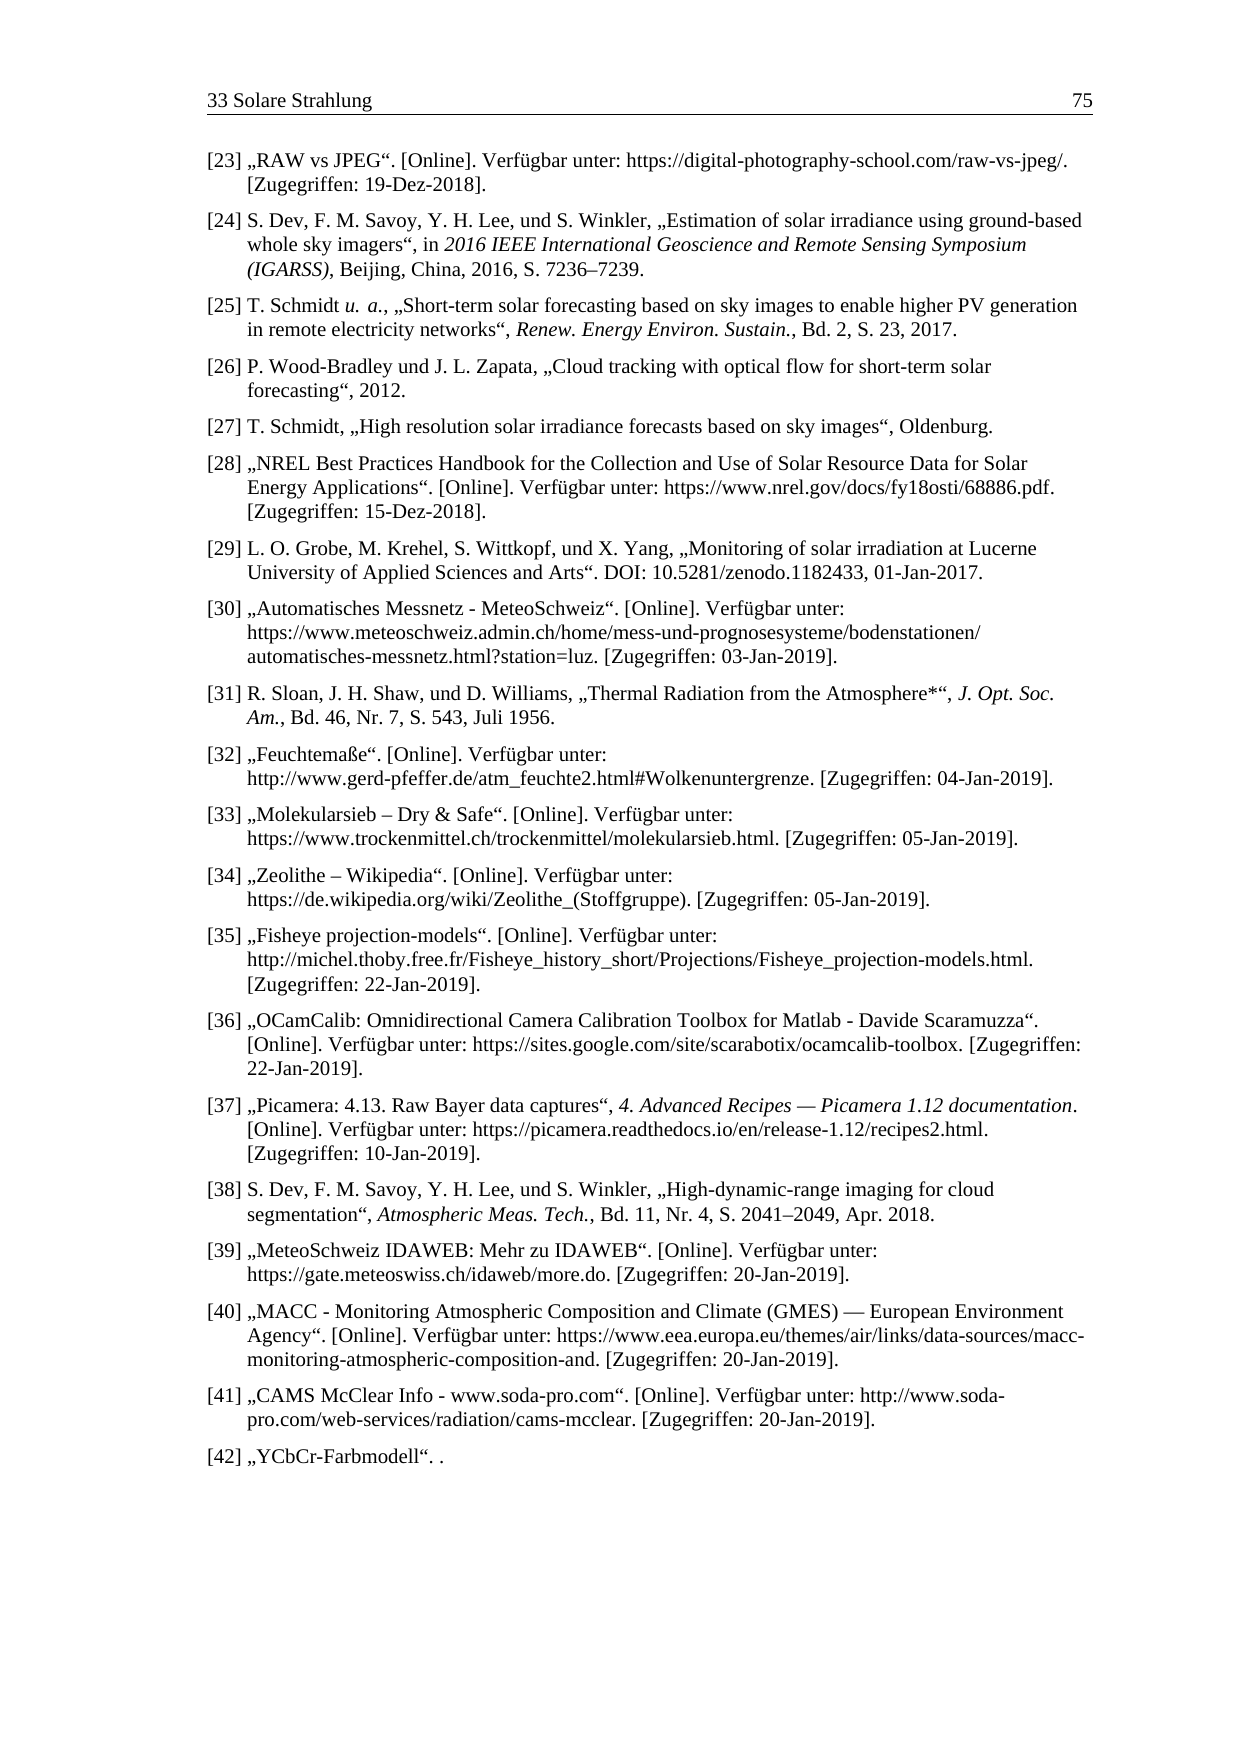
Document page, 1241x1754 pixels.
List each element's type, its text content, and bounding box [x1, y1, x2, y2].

text [33] „Molekularsieb – Dry & Safe“. [Online]. Verfügbar unter: https://www.trockenmittel.ch/trockenmittel/molekularsieb.html. [Zugegriffen: 05-Jan-2019]. [207, 802, 1093, 850]
text [26] P. Wood-Bradley und J. L. Zapata, „Cloud tracking with optical flow for short-term solar forecasting“, 2012. [207, 354, 1093, 402]
text [25] T. Schmidt u. a., „Short-term solar forecasting based on sky images to enable higher PV generation in remote electricity networks“, Renew. Energy Environ. Sustain., Bd. 2, S. 23, 2017. [207, 293, 1093, 341]
text [38] S. Dev, F. M. Savoy, Y. H. Lee, und S. Winkler, „High-dynamic-range imaging for cloud segmentation“, Atmospheric Meas. Tech., Bd. 11, Nr. 4, S. 2041–2049, Apr. 2018. [207, 1177, 1093, 1226]
text [41] „CAMS McClear Info - www.soda-pro.com“. [Online]. Verfügbar unter: http://www.soda-pro.com/web-services/radiation/cams-mcclear. [Zugegriffen: 20-Jan-2019]. [207, 1383, 1093, 1431]
text [28] „NREL Best Practices Handbook for the Collection and Use of Solar Resource Data for Solar Energy Applications“. [Online]. Verfügbar unter: https://www.nrel.gov/docs/fy18osti/68886.pdf. [Zugegriffen: 15-Dez-2018]. [207, 451, 1093, 523]
text [31] R. Sloan, J. H. Shaw, und D. Williams, „Thermal Radiation from the Atmosphere*“, J. Opt. Soc. Am., Bd. 46, Nr. 7, S. 543, Juli 1956. [207, 681, 1093, 729]
text [23] „RAW vs JPEG“. [Online]. Verfügbar unter: https://digital-photography-school.com/raw-vs-jpeg/. [Zugegriffen: 19-Dez-2018]. [207, 148, 1093, 196]
text [29] L. O. Grobe, M. Krehel, S. Wittkopf, und X. Yang, „Monitoring of solar irradiation at Lucerne University of Applied Sciences and Arts“. DOI: 10.5281/zenodo.1182433, 01-Jan-2017. [207, 536, 1093, 584]
text [32] „Feuchtemaße“. [Online]. Verfügbar unter: http://www.gerd-pfeffer.de/atm_feuchte2.html#Wolkenuntergrenze. [Zugegriffen: 04-Jan-2019]. [207, 741, 1093, 789]
text [35] „Fisheye projection-models“. [Online]. Verfügbar unter: http://michel.thoby.free.fr/Fisheye_history_short/Projections/Fisheye_projection-models.html. [Zugegriffen: 22-Jan-2019]. [207, 923, 1093, 996]
text [42] „YCbCr-Farbmodell“. . [207, 1444, 1093, 1468]
text [36] „OCamCalib: Omnidirectional Camera Calibration Toolbox for Matlab - Davide Scaramuzza“. [Online]. Verfügbar unter: https://sites.google.com/site/scarabotix/ocamcalib-toolbox. [Zugegriffen: 22-Jan-2019]. [207, 1008, 1093, 1080]
text [37] „Picamera: 4.13. Raw Bayer data captures“, 4. Advanced Recipes — Picamera 1.12 documentation. [Online]. Verfügbar unter: https://picamera.readthedocs.io/en/release-1.12/recipes2.html. [Zugegriffen: 10-Jan-2019]. [207, 1093, 1093, 1165]
text [40] „MACC - Monitoring Atmospheric Composition and Climate (GMES) — European Environment Agency“. [Online]. Verfügbar unter: https://www.eea.europa.eu/themes/air/links/data-sources/macc-monitoring-atmospheric-composition-and. [Zugegriffen: 20-Jan-2019]. [207, 1299, 1093, 1371]
text [39] „MeteoSchweiz IDAWEB: Mehr zu IDAWEB“. [Online]. Verfügbar unter: https://gate.meteoswiss.ch/idaweb/more.do. [Zugegriffen: 20-Jan-2019]. [207, 1238, 1093, 1286]
text [24] S. Dev, F. M. Savoy, Y. H. Lee, und S. Winkler, „Estimation of solar irradiance using ground-based whole sky imagers“, in 2016 IEEE International Geoscience and Remote Sensing Symposium (IGARSS), Beijing, China, 2016, S. 7236–7239. [207, 208, 1093, 281]
text [34] „Zeolithe – Wikipedia“. [Online]. Verfügbar unter: https://de.wikipedia.org/wiki/Zeolithe_(Stoffgruppe). [Zugegriffen: 05-Jan-2019]. [207, 863, 1093, 911]
text [30] „Automatisches Messnetz - MeteoSchweiz“. [Online]. Verfügbar unter: https://www.meteoschweiz.admin.ch/home/mess-und-prognosesysteme/bodenstationen/automatisches-messnetz.html?station=luz. [Zugegriffen: 03-Jan-2019]. [207, 596, 1093, 668]
text [27] T. Schmidt, „High resolution solar irradiance forecasts based on sky images“, Oldenburg. [207, 414, 1093, 438]
